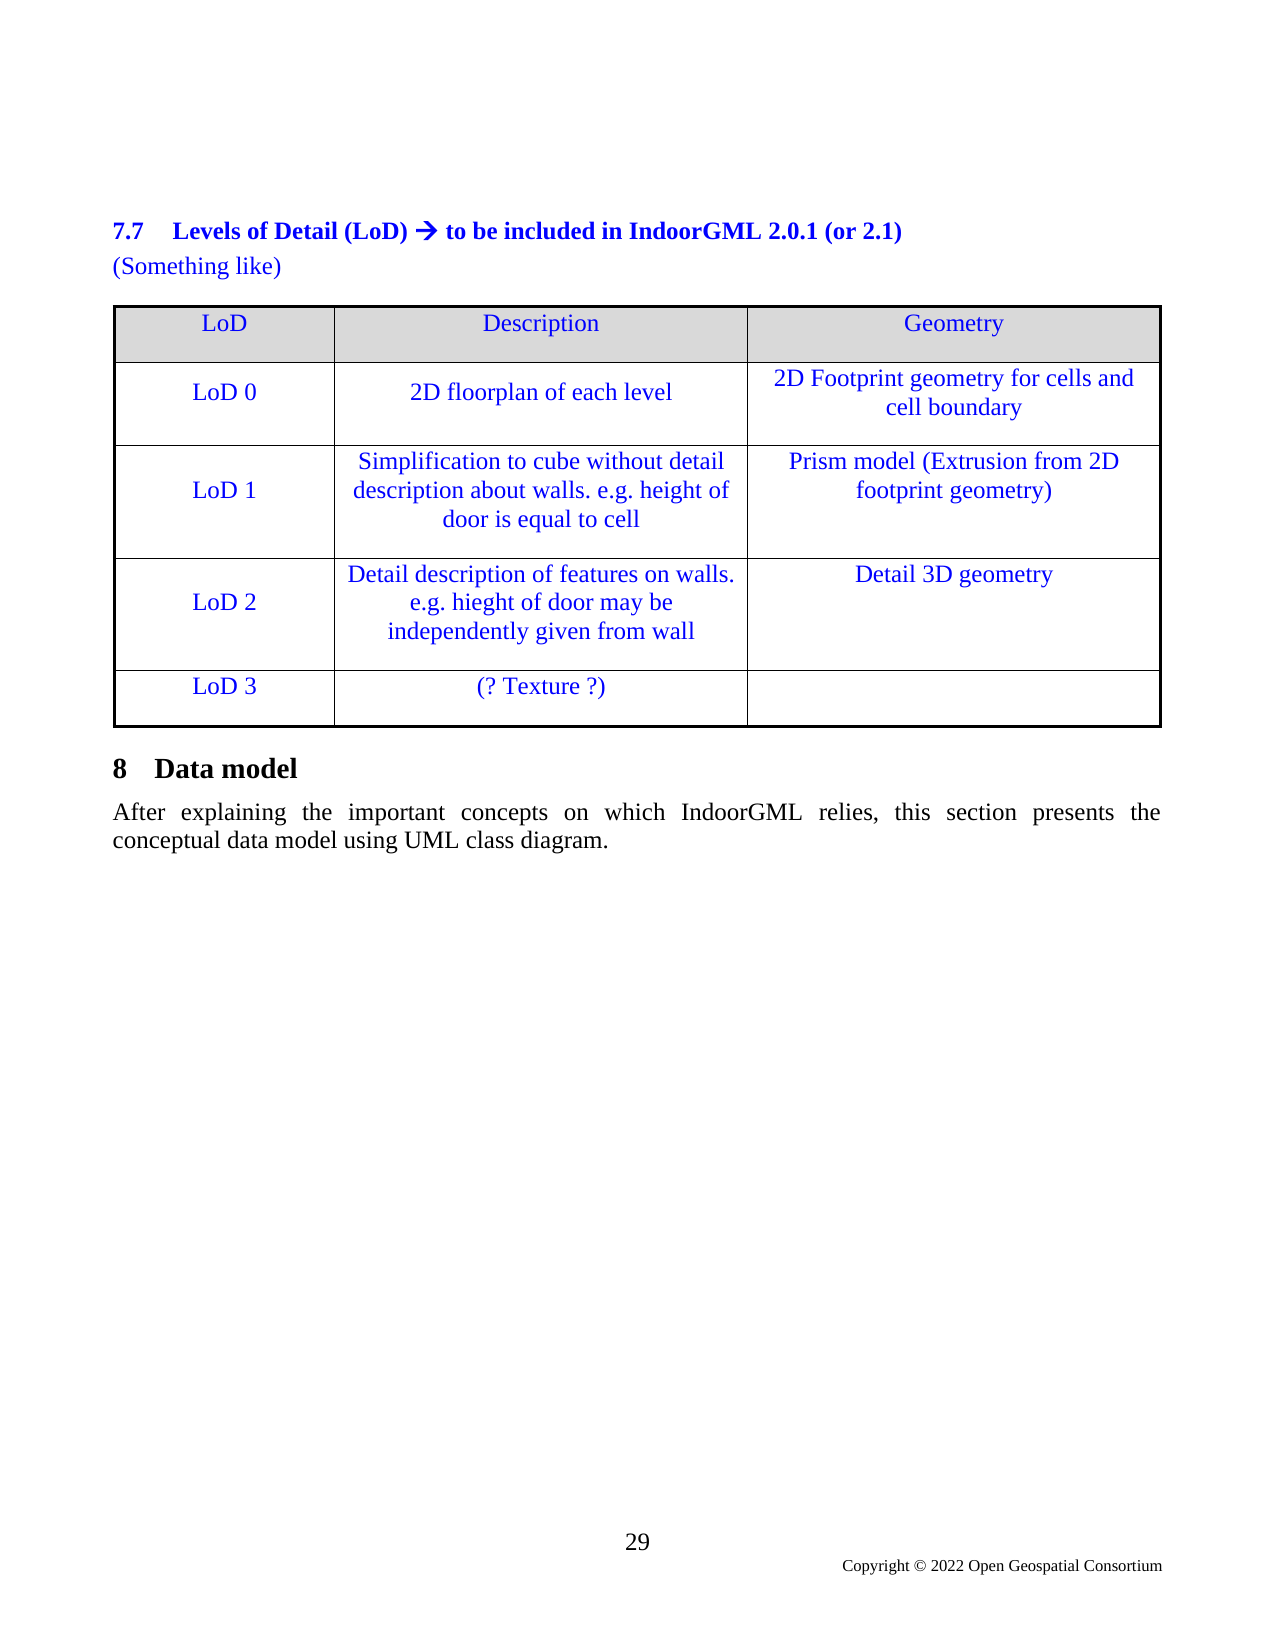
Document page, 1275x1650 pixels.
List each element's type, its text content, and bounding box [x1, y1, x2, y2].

table_cell Detail description of features on walls. e.g. hieght of door may be independently given from wall [335, 559, 747, 670]
table_cell Prism model (Extrusion from 2D footprint geometry) [748, 446, 1159, 558]
subtitle Levels of Detail (LoD) to be included in IndoorGML 2.0.1 (or 2.1) [112, 216, 1162, 245]
table_cell Detail 3D geometry [748, 559, 1159, 670]
table_header Geometry [748, 308, 1159, 362]
table_cell LoD 1 [116, 446, 334, 558]
table_cell LoD 3 [116, 671, 334, 725]
table_header Description [335, 308, 747, 362]
text After explaining the important concepts on which IndoorGML relies, this section presents the conceptual data model using UML class diagram. [112, 797, 1162, 854]
subtitle Data model [112, 756, 1162, 784]
table_cell LoD 2 [116, 559, 334, 670]
table_cell [748, 671, 1159, 725]
table_cell Simplification to cube without detail description about walls. e.g. height of door is equal to cell [335, 446, 747, 558]
table_cell 2D floorplan of each level [335, 363, 747, 445]
text (Something like) [112, 251, 1162, 280]
table_cell (? Texture ?) [335, 671, 747, 725]
table_cell LoD 0 [116, 363, 334, 445]
table_header LoD [116, 308, 334, 362]
table_cell 2D Footprint geometry for cells and cell boundary [748, 363, 1159, 445]
